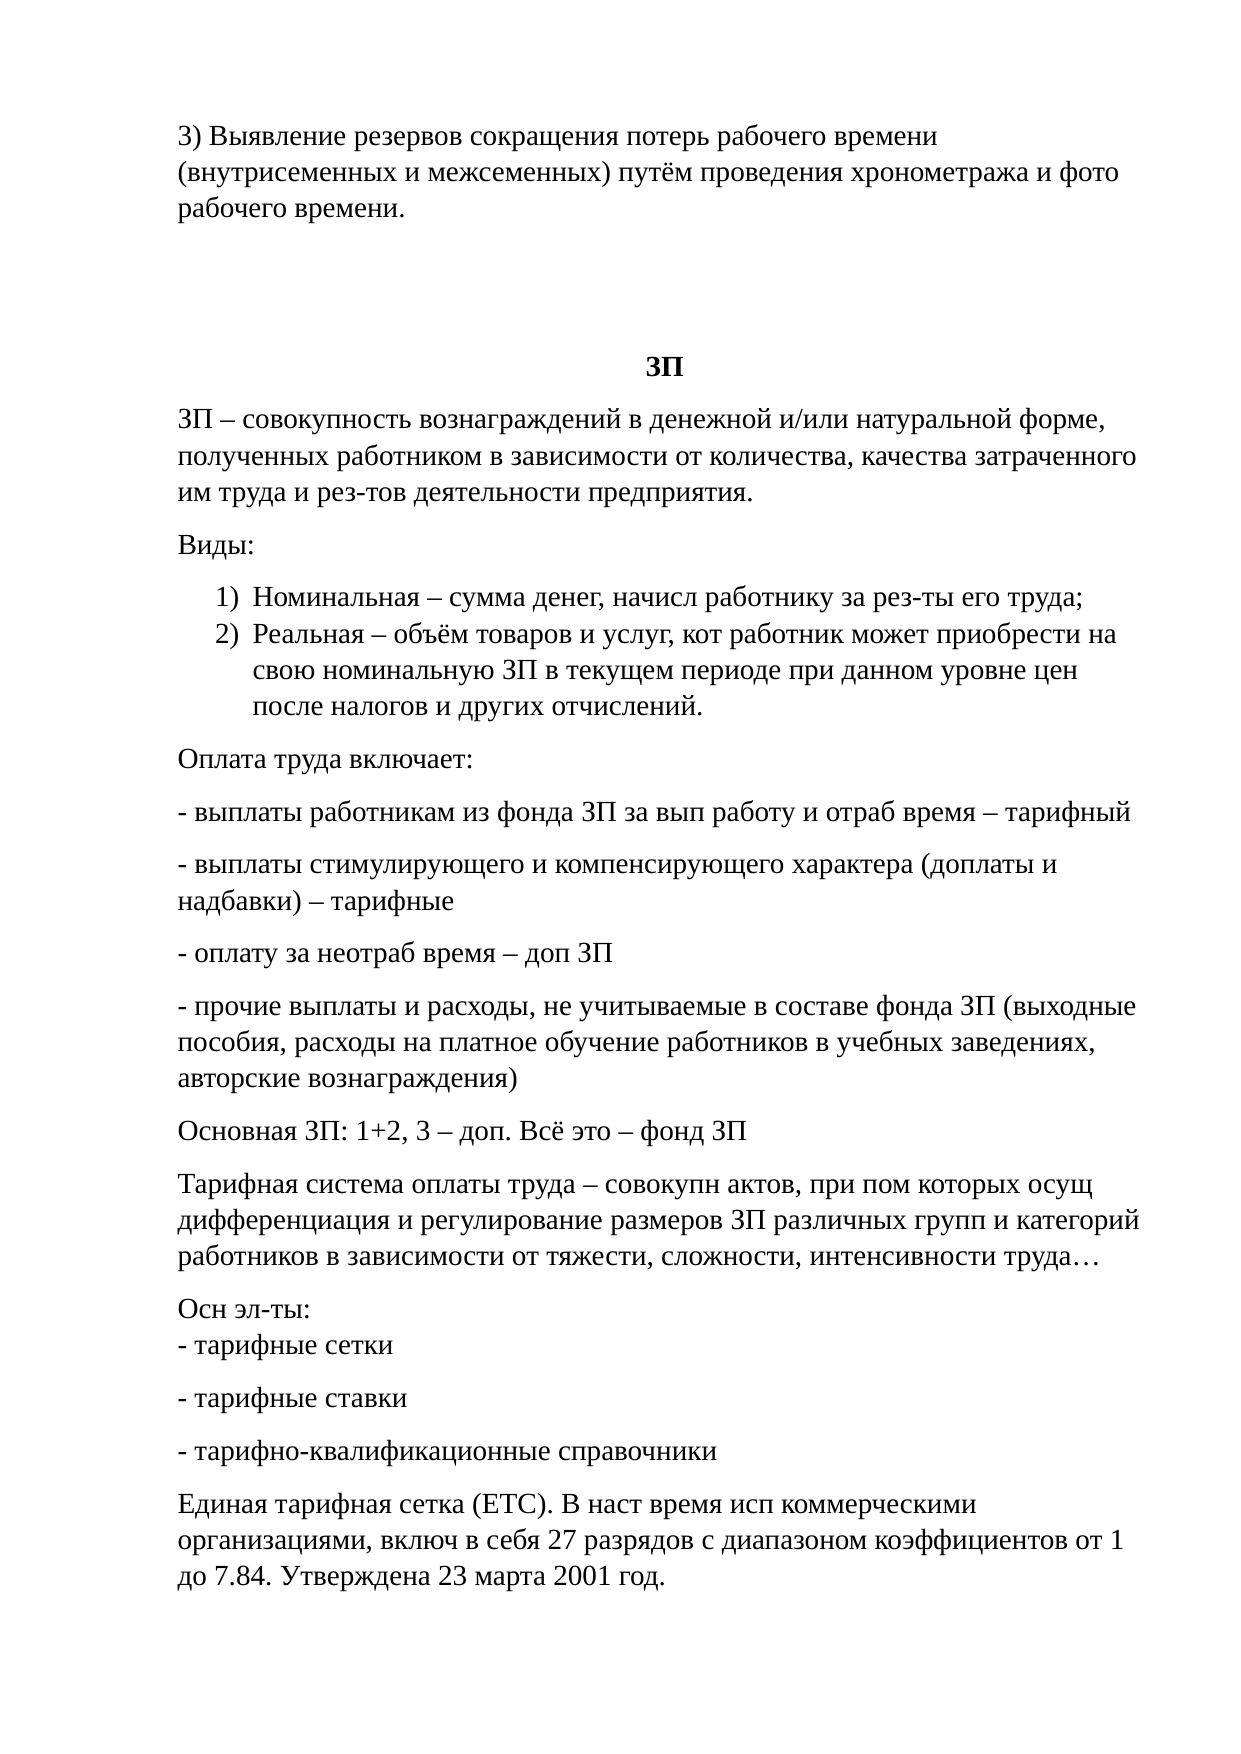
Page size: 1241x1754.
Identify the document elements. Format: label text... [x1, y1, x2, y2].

text - выплаты работникам из фонда ЗП за вып работу и отраб время – тарифный [177, 794, 1152, 827]
text ЗП – совокупность вознаграждений в денежной и/или натуральной форме, полученных работником в зависимости от количества, качества затраченного им труда и рез-тов деятельности предприятия. [177, 402, 1152, 507]
text Осн эл-ты: - тарифные сетки [177, 1291, 1152, 1361]
text - оплату за неотраб время – доп ЗП [177, 935, 1152, 969]
text Оплата труда включает: [177, 741, 1152, 774]
text Единая тарифная сетка (ЕТС). В наст время исп коммерческими организациями, включ в себя 27 разрядов с диапазоном коэффициентов от 1 до 7.84. Утверждена 23 марта 2001 год. [177, 1486, 1152, 1592]
list Реальная – объём товаров и услуг, кот работник может приобрести на свою номинальную ЗП в текущем периоде при данном уровне цен после налогов и других отчислений. [215, 616, 1152, 722]
text - выплаты стимулирующего и компенсирующего характера (доплаты и надбавки) – тарифные [177, 846, 1152, 916]
text Тарифная система оплаты труда – совокупн актов, при пом которых осущ дифференциация и регулирование размеров ЗП различных групп и категорий работников в зависимости от тяжести, сложности, интенсивности труда… [177, 1166, 1152, 1272]
text - прочие выплаты и расходы, не учитываемые в составе фонда ЗП (выходные пособия, расходы на платное обучение работников в учебных заведениях, авторские вознаграждения) [177, 988, 1152, 1094]
text 3) Выявление резервов сокращения потерь рабочего времени (внутрисеменных и межсеменных) путём проведения хронометража и фото рабочего времени. [177, 118, 1152, 224]
text ЗП [177, 349, 1152, 382]
text Виды: [177, 527, 1152, 560]
text Основная ЗП: 1+2, 3 – доп. Всё это – фонд ЗП [177, 1113, 1152, 1147]
text - тарифные ставки [177, 1380, 1152, 1414]
list Номинальная – сумма денег, начисл работнику за рез-ты его труда; [215, 579, 1152, 613]
text - тарифно-квалификационные справочники [177, 1433, 1152, 1467]
